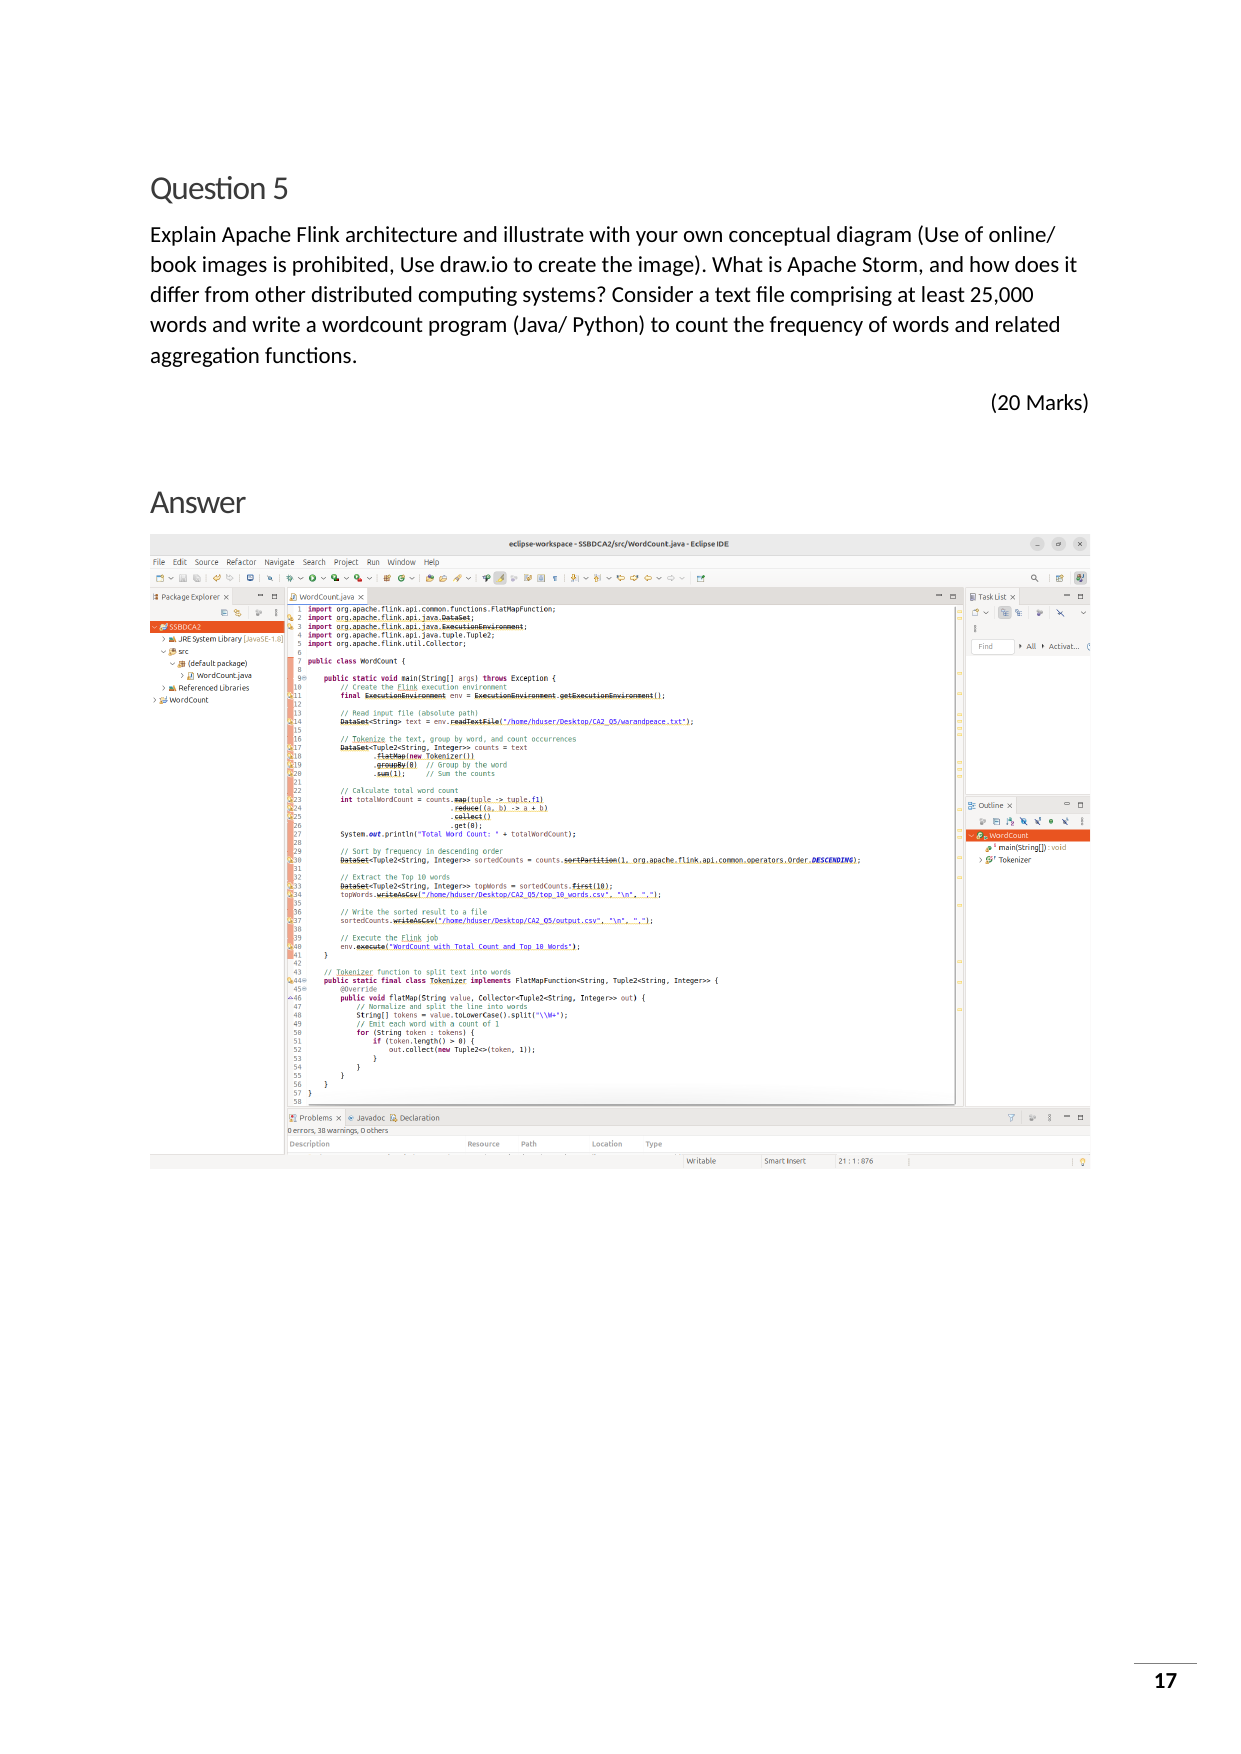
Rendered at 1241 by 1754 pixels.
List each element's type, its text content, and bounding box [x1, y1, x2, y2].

text Explain Apache Flink architecture and illustrate with your own conceptual diagram (Use of online/ book images is prohibited, Use draw.io to create the image). What is Apache Storm, and how does it differ from other distributed computing systems? Consider a text file comprising at least 25,000 words and write a wordcount program (Java/ Python) to count the frequency of words and related aggregation functions. [150, 220, 1090, 369]
subtitle Answer [150, 481, 1090, 522]
subtitle Question 5 [150, 167, 1090, 207]
picture [150, 534, 1091, 1169]
text (20 Marks) [900, 388, 1090, 416]
